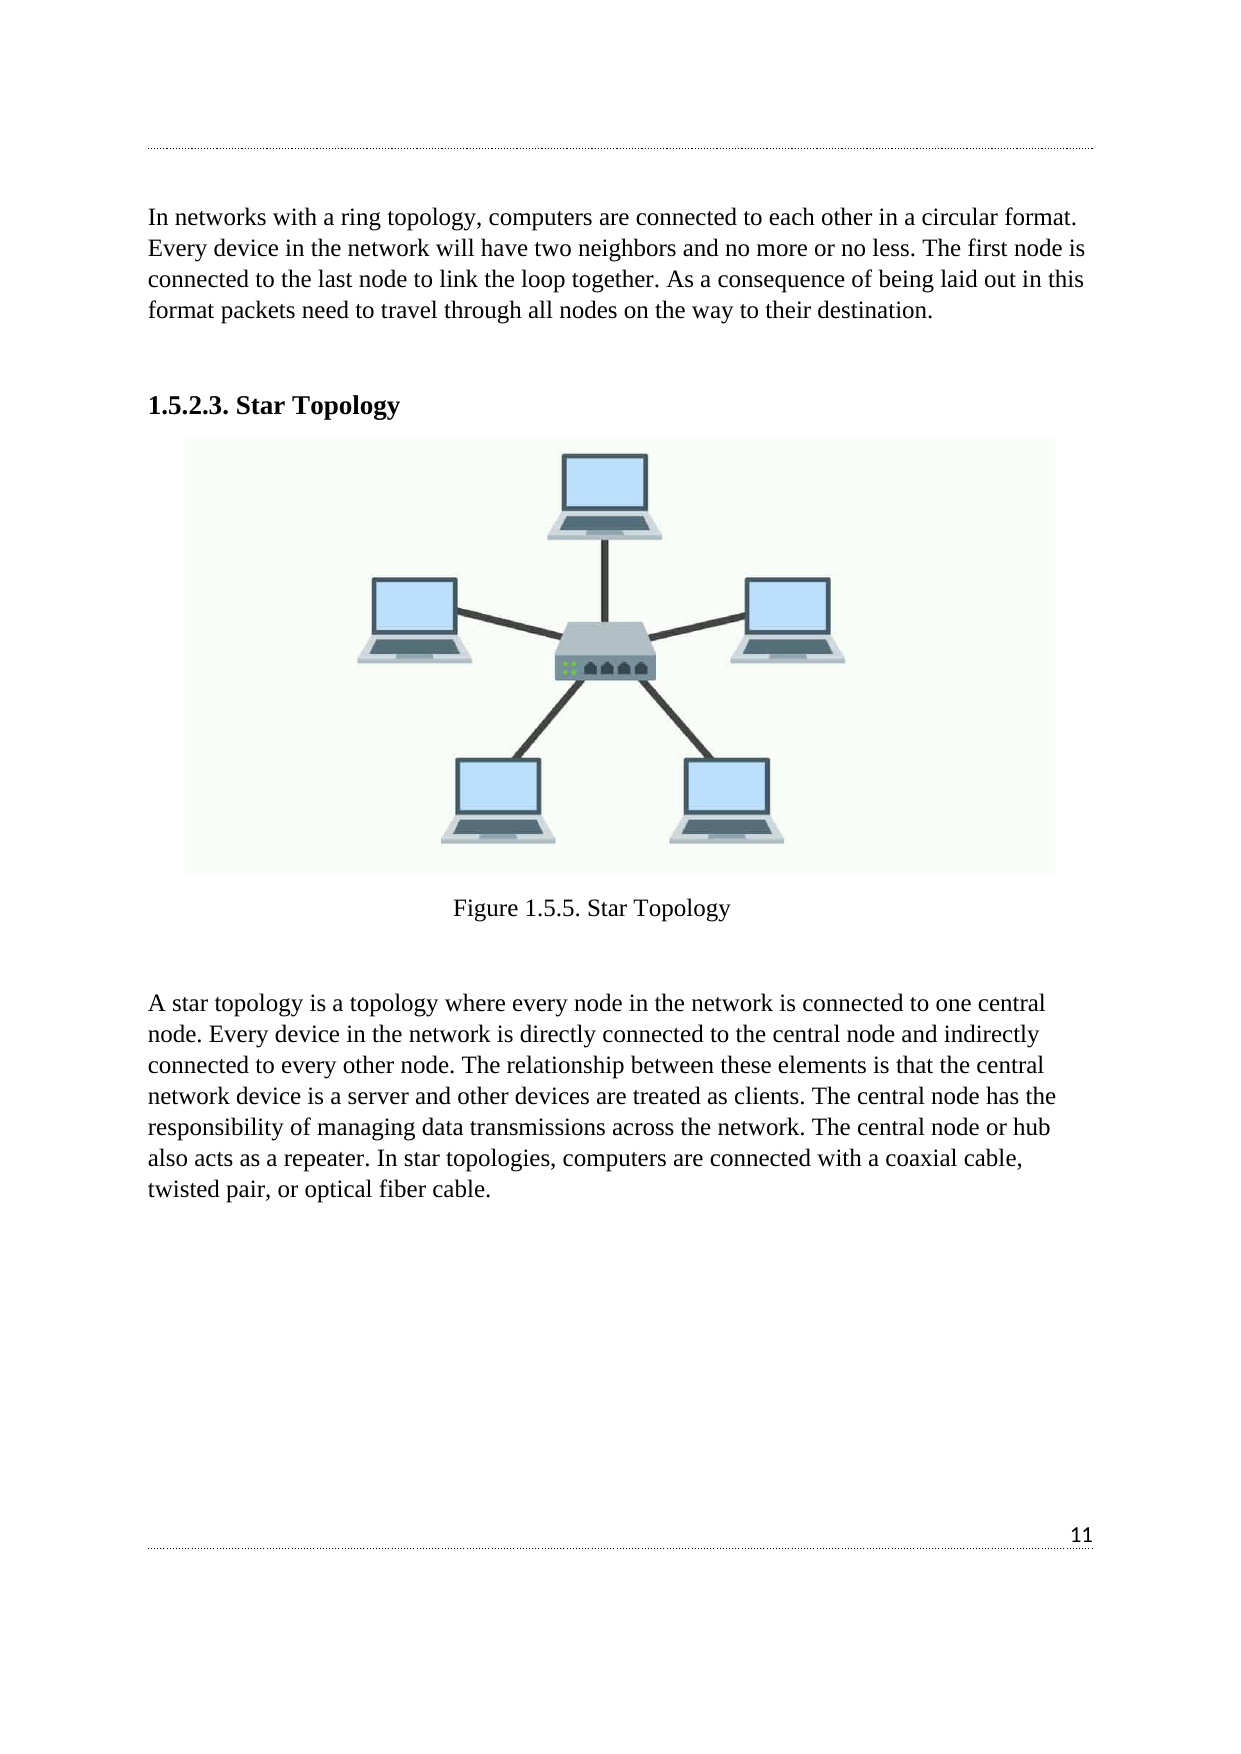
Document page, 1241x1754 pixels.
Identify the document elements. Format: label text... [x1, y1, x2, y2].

text 1.5.2.3. Star Topology [148, 382, 1093, 421]
text A star topology is a topology where every node in the network is connected to one central node. Every device in the network is directly connected to the central node and indirectly connected to every other node. The relationship between these elements is that the central network device is a server and other devices are treated as clients. The central node has the responsibility of managing data transmissions across the network. The central node or hub also acts as a repeater. In star topologies, computers are connected with a coaxial cable, twisted pair, or optical fiber cable. [148, 981, 1093, 1203]
picture [185, 439, 1056, 875]
text In networks with a ring topology, computers are connected to each other in a circular format. Every device in the network will have two neighbors and no more or no less. The first node is connected to the last node to link the loop together. As a consequence of being laid out in this format packets need to travel through all nodes on the way to their destination. [148, 194, 1093, 324]
text 11 [148, 1513, 1093, 1549]
text Figure 1.5.5. Star Topology [148, 886, 1093, 922]
